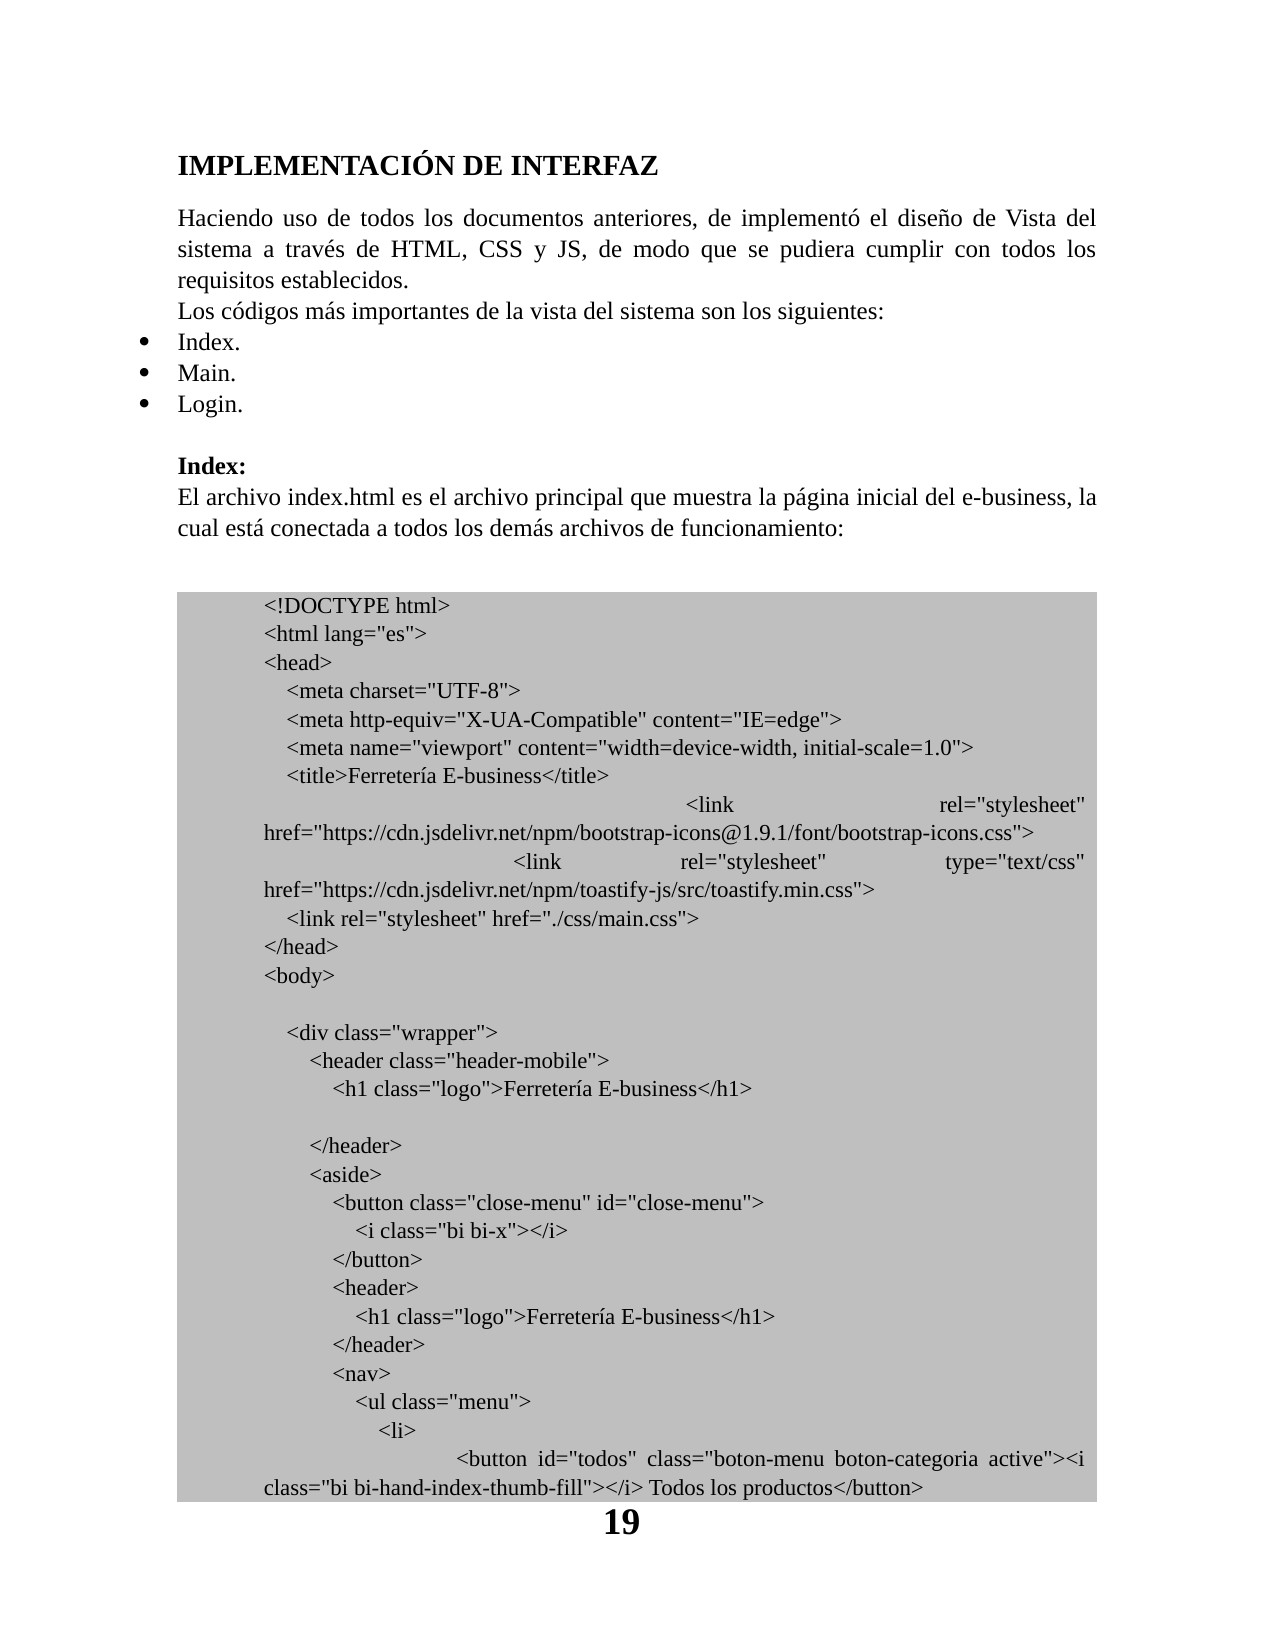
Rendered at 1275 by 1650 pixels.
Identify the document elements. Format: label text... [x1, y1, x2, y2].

list Los códigos más importantes de la vista del sistema son los siguientes: [177, 296, 1098, 325]
list Index. [140, 327, 1098, 356]
list Index: [177, 451, 1098, 480]
list El archivo index.html es el archivo principal que muestra la página inicial del e-business, la cual está conectada a todos los demás archivos de funcionamiento: [177, 482, 1098, 542]
list Main. [140, 358, 1098, 387]
list Haciendo uso de todos los documentos anteriores, de implementó el diseño de Vista del sistema a través de HTML, CSS y JS, de modo que se pudiera cumplir con todos los requisitos establecidos. [177, 203, 1098, 294]
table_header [177, 592, 1097, 1502]
list Login. [140, 389, 1098, 418]
text IMPLEMENTACIÓN DE INTERFAZ [177, 148, 1098, 181]
